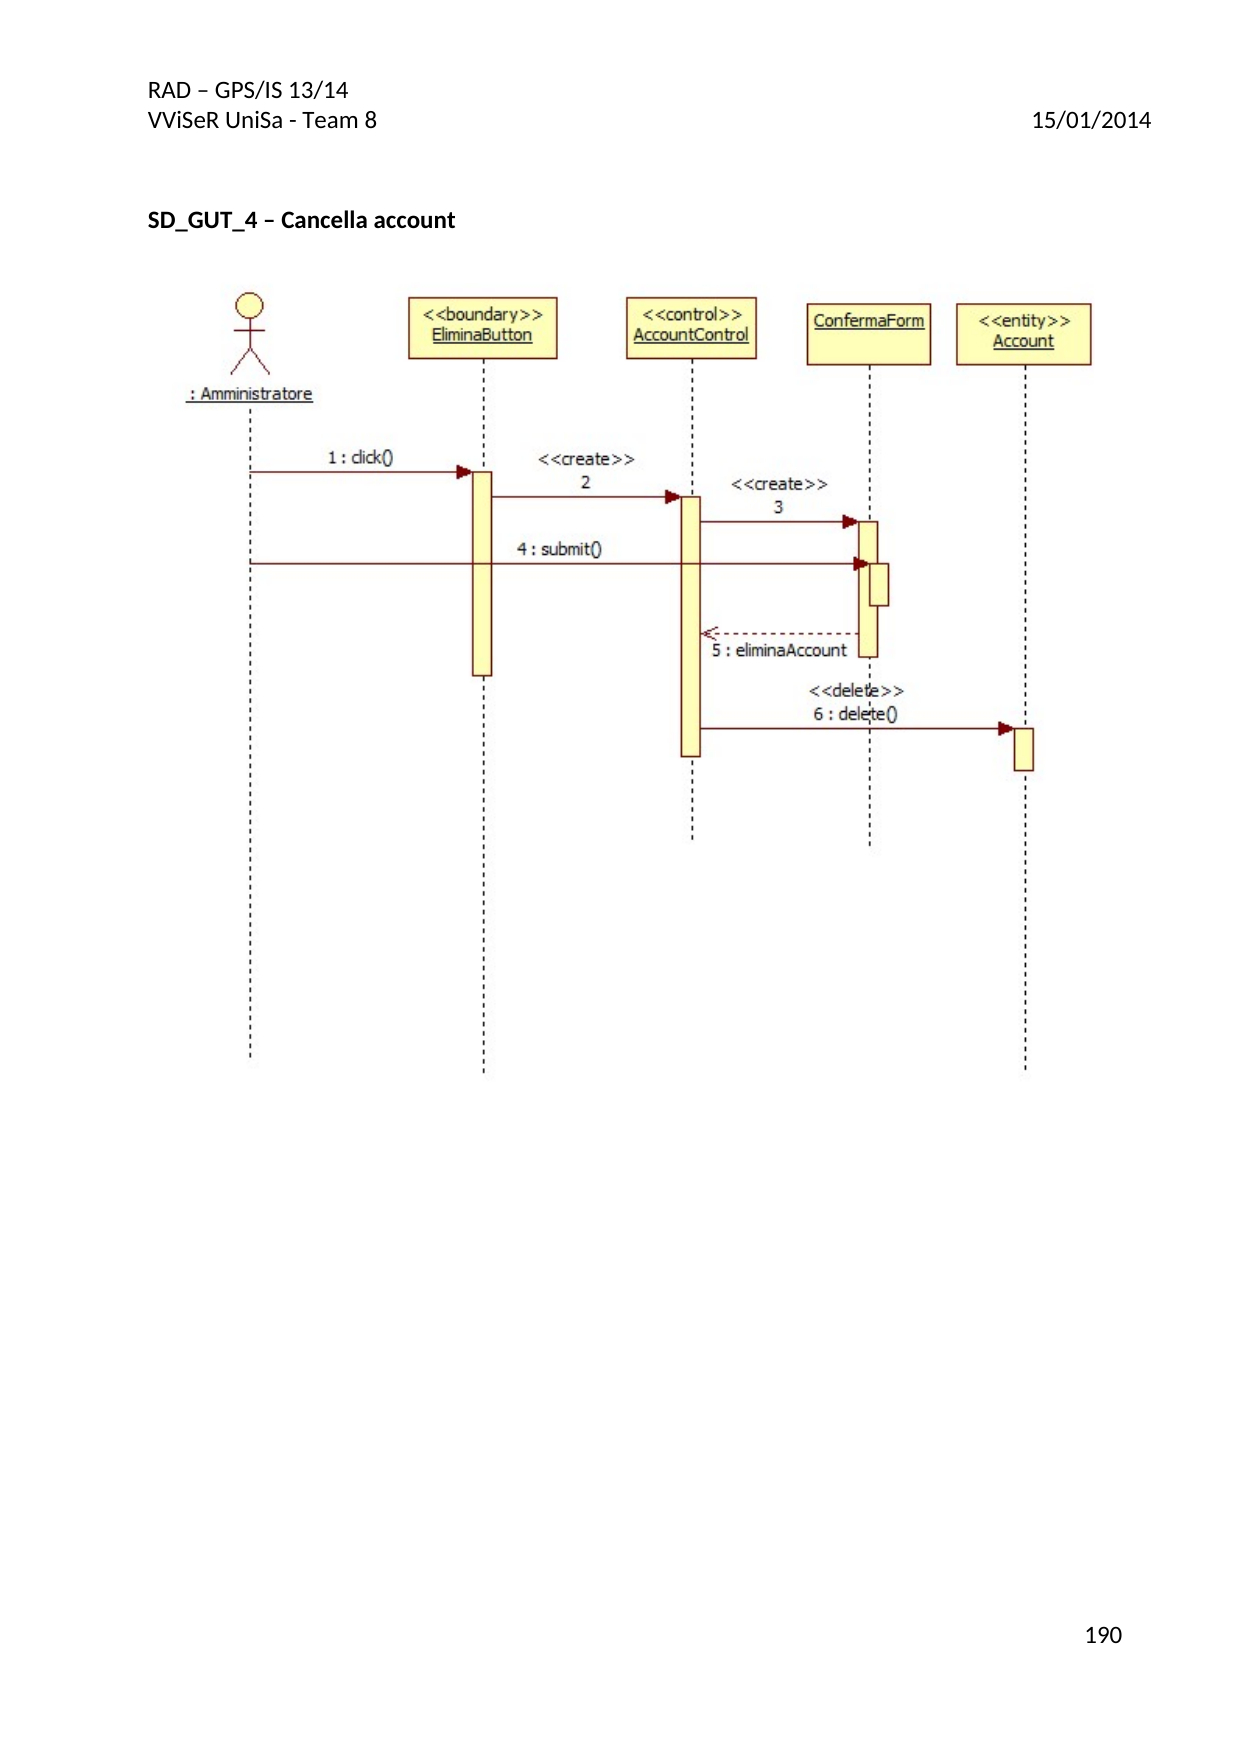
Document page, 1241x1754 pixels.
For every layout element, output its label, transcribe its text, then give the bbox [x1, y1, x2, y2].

picture [147, 260, 1123, 1106]
text SD_GUT_4 – Cancella account [148, 204, 1122, 234]
